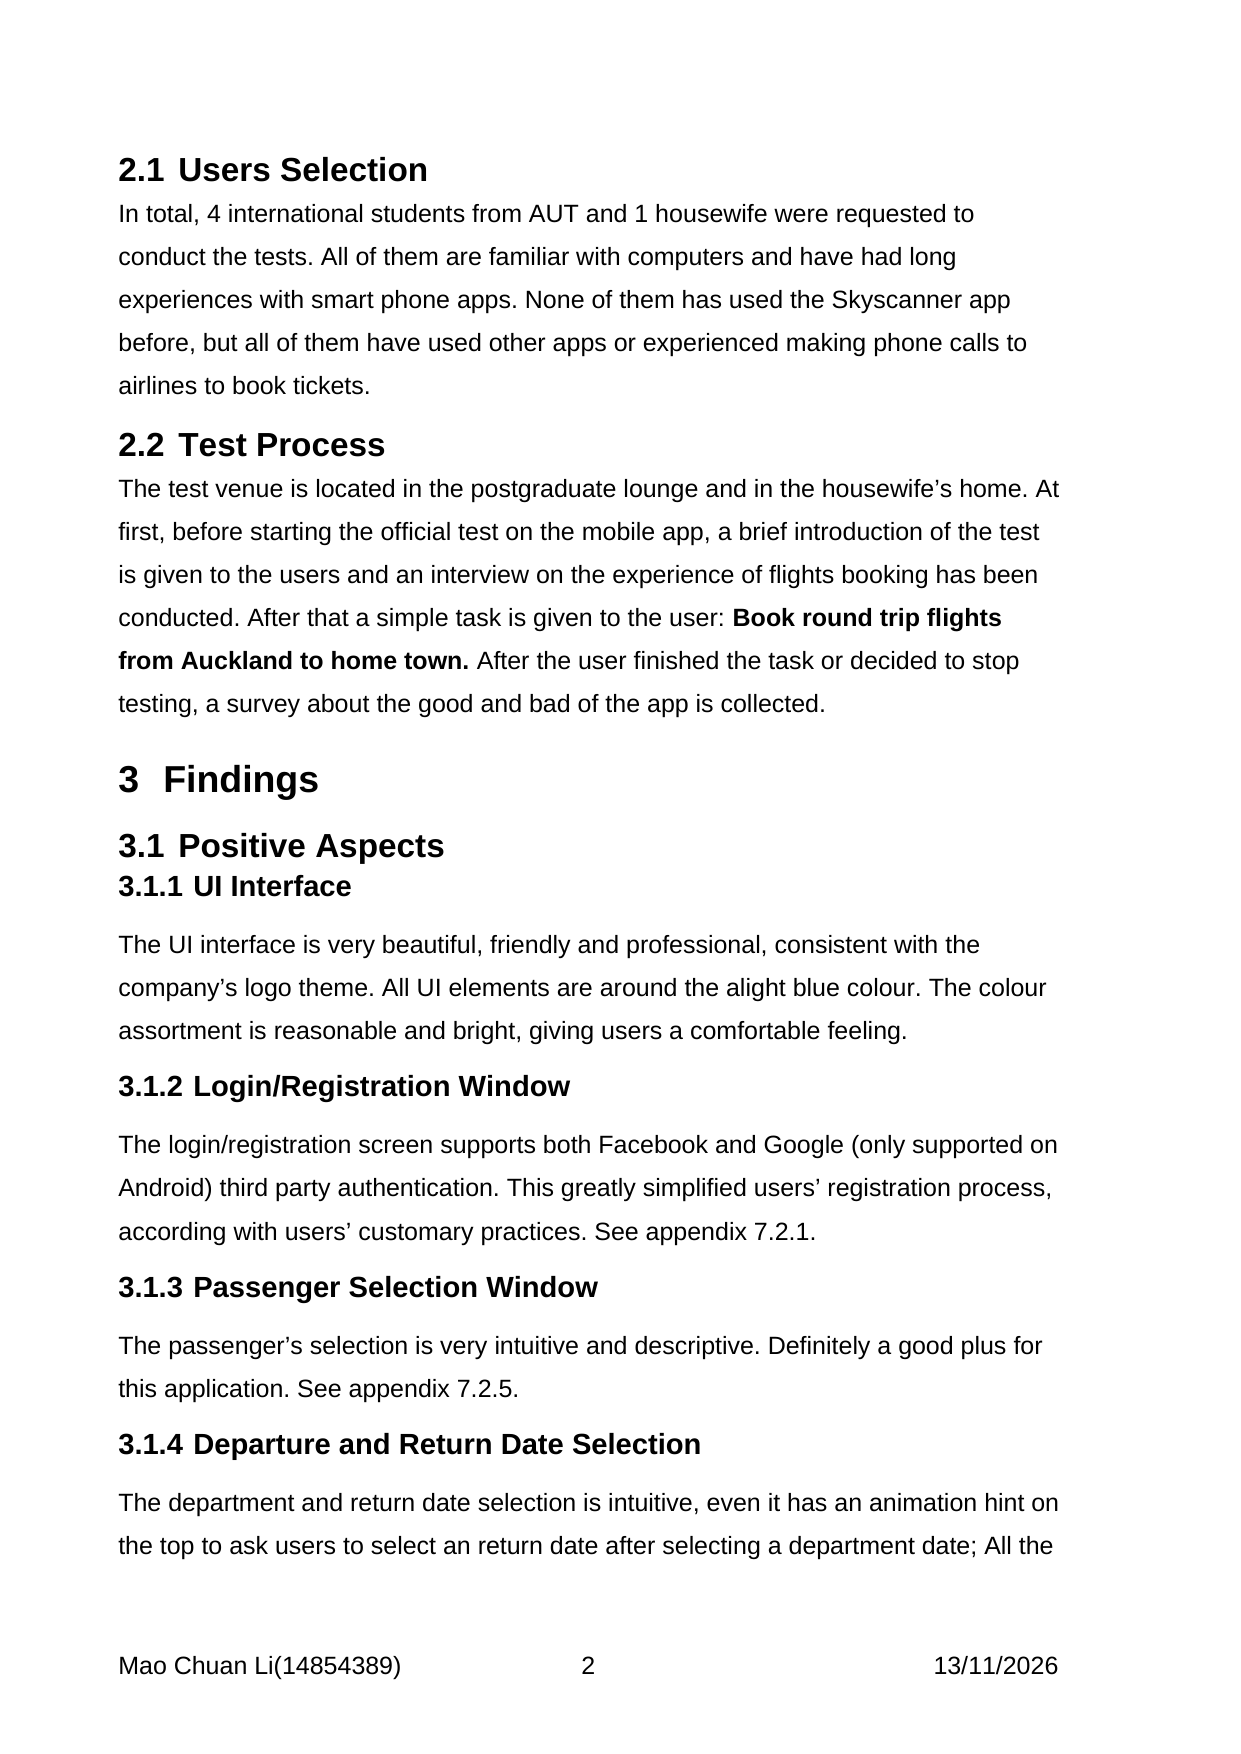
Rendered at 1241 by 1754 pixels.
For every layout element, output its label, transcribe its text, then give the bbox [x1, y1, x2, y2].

text The passenger’s selection is very intuitive and descriptive. Definitely a good plus for this application. See appendix 7.2.5. [118, 1331, 1063, 1403]
text The test venue is located in the postgraduate lounge and in the housewife’s home. At first, before starting the official test on the mobile app, a brief introduction of the test is given to the users and an interview on the experience of flights booking has been conducted. After that a simple task is given to the user: Book round trip flights from Auckland to home town. After the user finished the task or decided to stop testing, a survey about the good and bad of the app is collected. [118, 474, 1063, 718]
subtitle Departure and Return Date Selection [118, 1427, 1063, 1461]
subtitle Positive Aspects [118, 826, 1063, 865]
subtitle Login/Registration Window [118, 1069, 1063, 1103]
text In total, 4 international students from AUT and 1 housewife were requested to conduct the tests. All of them are familiar with computers and have had long experiences with smart phone apps. None of them has used the Skyscanner app before, but all of them have used other apps or experienced making phone calls to airlines to book tickets. [118, 199, 1063, 400]
subtitle Passenger Selection Window [118, 1270, 1063, 1303]
text The login/registration screen supports both Facebook and Google (only supported on Android) third party authentication. This greatly simplified users’ registration process, according with users’ customary practices. See appendix 7.2.1. [118, 1130, 1063, 1245]
subtitle Users Selection [118, 150, 1063, 188]
subtitle Findings [118, 757, 1063, 801]
text The UI interface is very beautiful, friendly and professional, consistent with the company’s logo theme. All UI elements are around the alight blue colour. The colour assortment is reasonable and bright, giving users a comfortable feeling. [118, 930, 1063, 1045]
subtitle Test Process [118, 425, 1063, 463]
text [118, 1488, 1063, 1560]
subtitle UI Interface [118, 869, 1063, 902]
